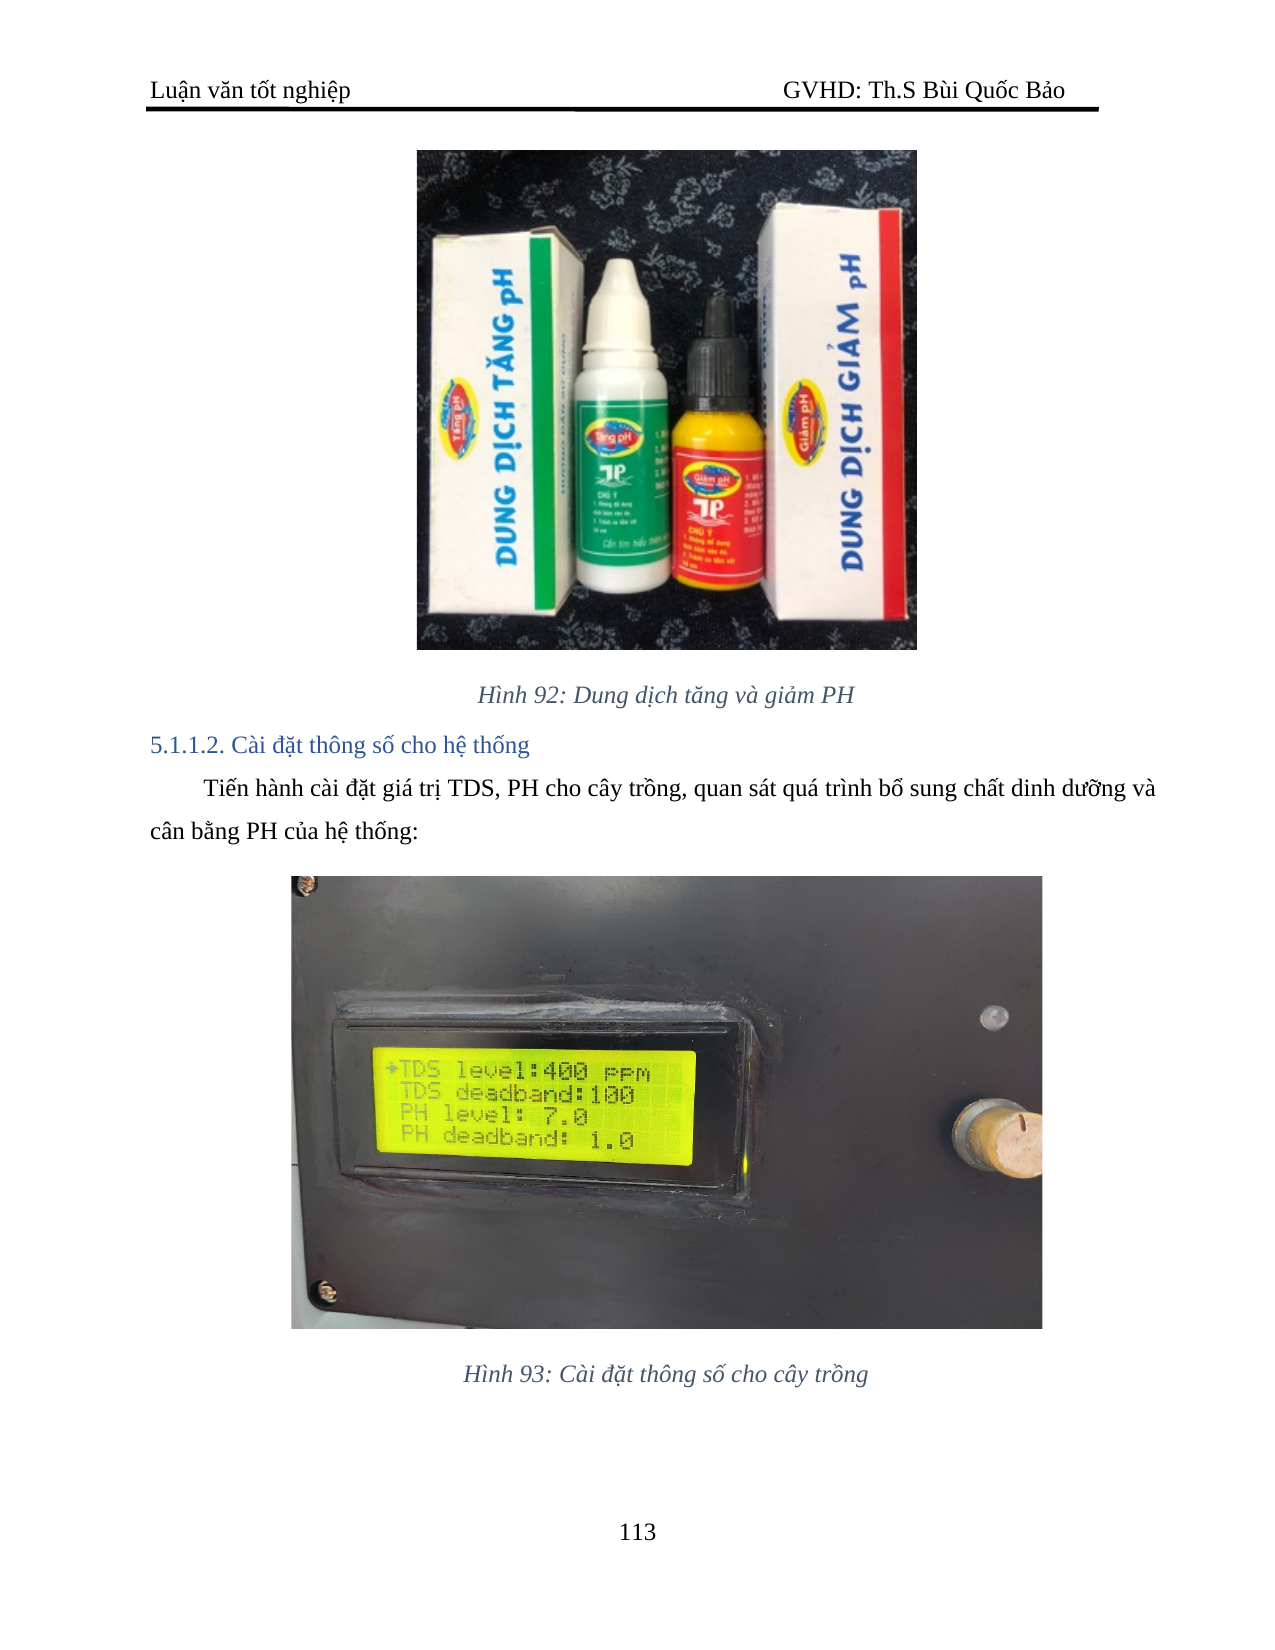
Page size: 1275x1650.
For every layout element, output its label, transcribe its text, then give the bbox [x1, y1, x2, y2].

picture [416, 150, 917, 650]
picture [291, 876, 1043, 1329]
subtitle 5.1.1.2. Cài đặt thông số cho hệ thống [150, 730, 1184, 759]
text Tiến hành cài đặt giá trị TDS, PH cho cây trồng, quan sát quá trình bổ sung chất dinh dưỡng và cân bằng PH của hệ thống: [150, 773, 1184, 845]
